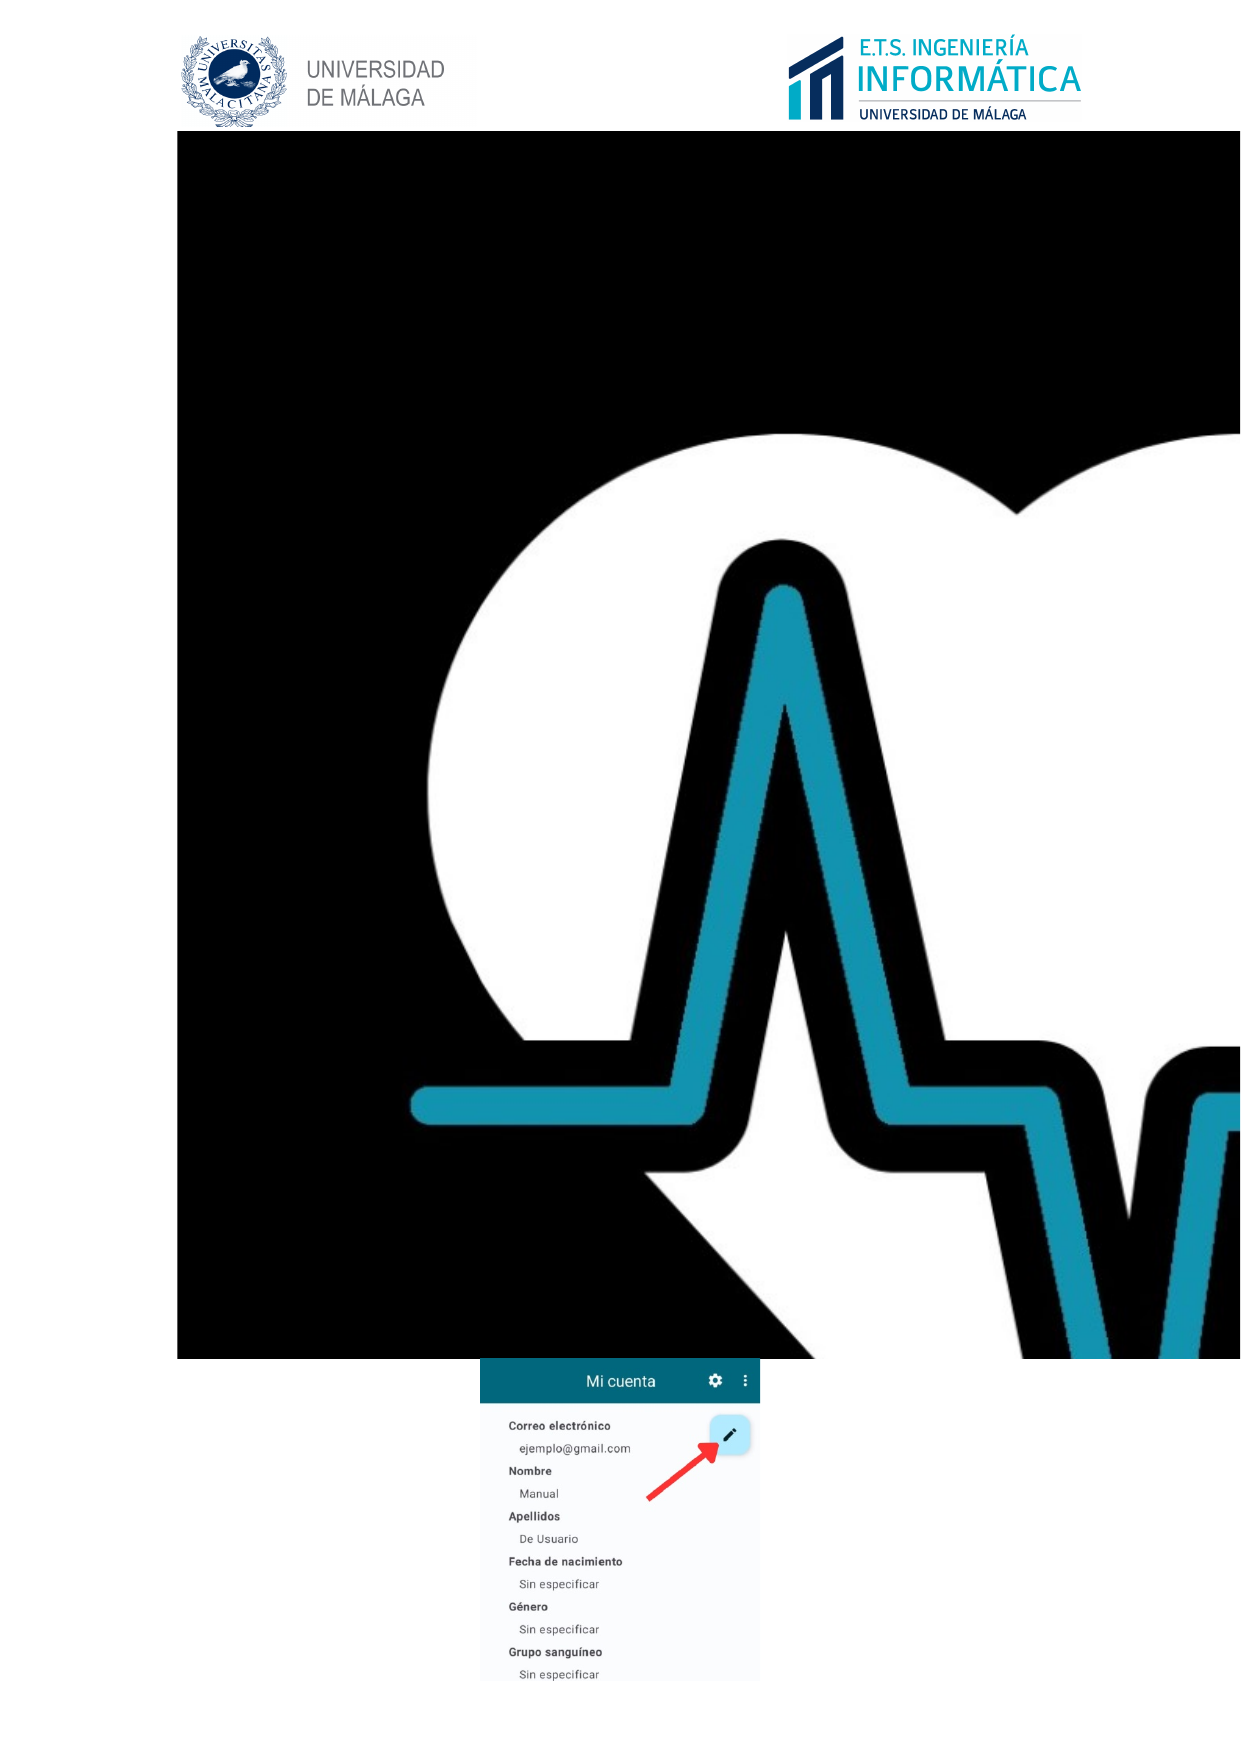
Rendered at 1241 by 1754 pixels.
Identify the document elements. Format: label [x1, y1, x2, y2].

picture [180, 35, 477, 127]
picture [786, 34, 1083, 122]
picture [177, 131, 1241, 1681]
